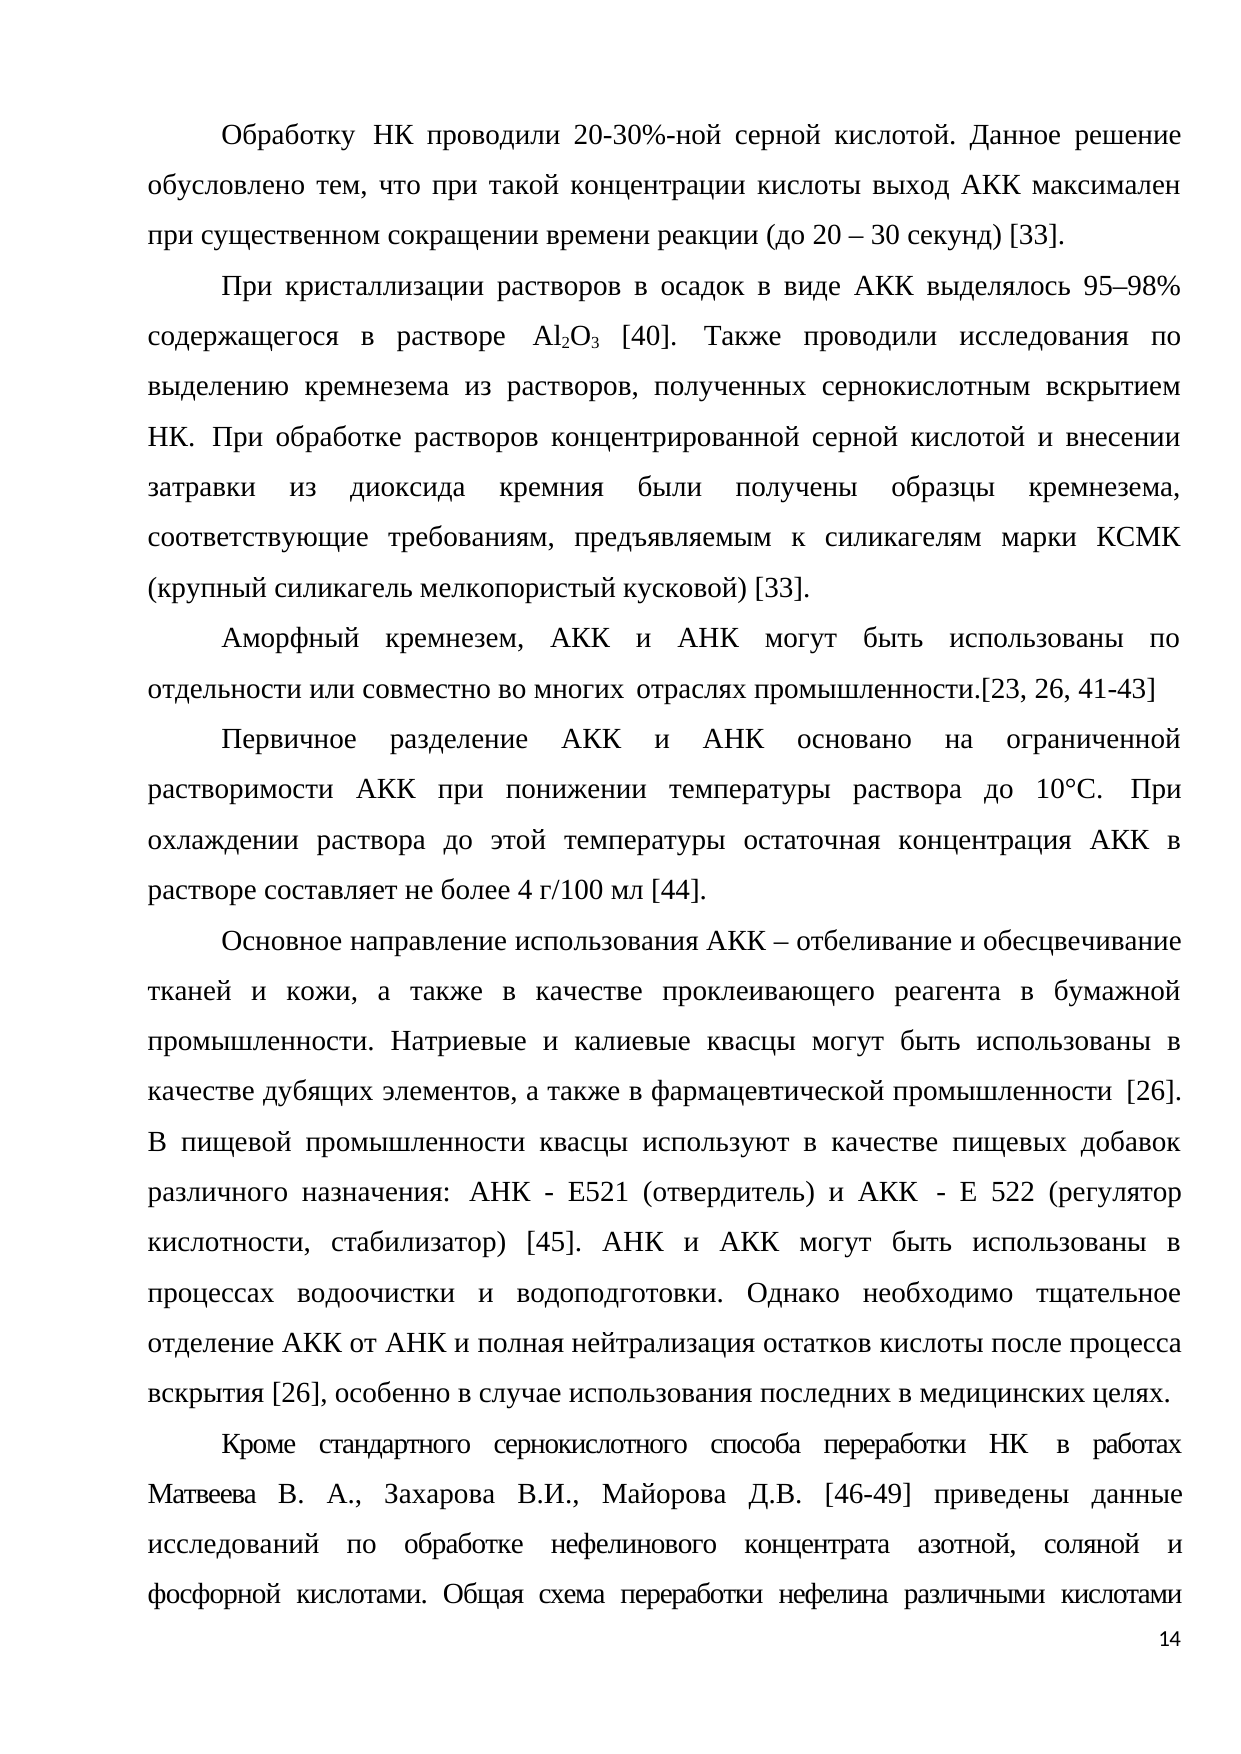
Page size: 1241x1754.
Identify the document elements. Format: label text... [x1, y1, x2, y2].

text Первичное разделение АКК и АНК основано на ограниченной растворимости АКК при понижении температуры раствора до 10°С. При охлаждении раствора до этой температуры остаточная концентрация АКК в растворе составляет не более 4 г/100 мл [44]. [147, 721, 1181, 906]
text При кристаллизации растворов в осадок в виде АКК выделялось 95–98% содержащегося в растворе Al2O3 [40]. Также проводили исследования по выделению кремнезема из растворов, полученных сернокислотным вскрытием НК. При обработке растворов концентрированной серной кислотой и внесении затравки из диоксида кремния были получены образцы кремнезема, соответствующие требованиям, предъявляемым к силикагелям марки КСМК (крупный силикагель мелкопористый кусковой) [33]. [147, 268, 1182, 603]
text Обработку НК проводили 20-30%-ной серной кислотой. Данное решение обусловлено тем, что при такой концентрации кислоты выход АКК максимален при существенном сокращении времени реакции (до 20 – 30 секунд) [33]. [147, 117, 1182, 251]
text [147, 1426, 1184, 1610]
text Основное направление использования АКК – отбеливание и обесцвечивание тканей и кожи, а также в качестве проклеивающего реагента в бумажной промышленности. Натриевые и калиевые квасцы могут быть использованы в качестве дубящих элементов, а также в фармацевтической промышленности [26]. В пищевой промышленности квасцы используют в качестве пищевых добавок различного назначения: АНК - E521 (отвердитель) и АКК - Е 522 (регулятор кислотности, стабилизатор) [45]. АНК и АКК могут быть использованы в процессах водоочистки и водоподготовки. Однако необходимо тщательное отделение АКК от АНК и полная нейтрализация остатков кислоты после процесса вскрытия [26], особенно в случае использования последних в медицинских целях. [147, 923, 1182, 1409]
text Аморфный кремнезем, АКК и АНК могут быть использованы по отдельности или совместно во многих отраслях промышленности.[23, 26, 41-43] [147, 620, 1181, 704]
